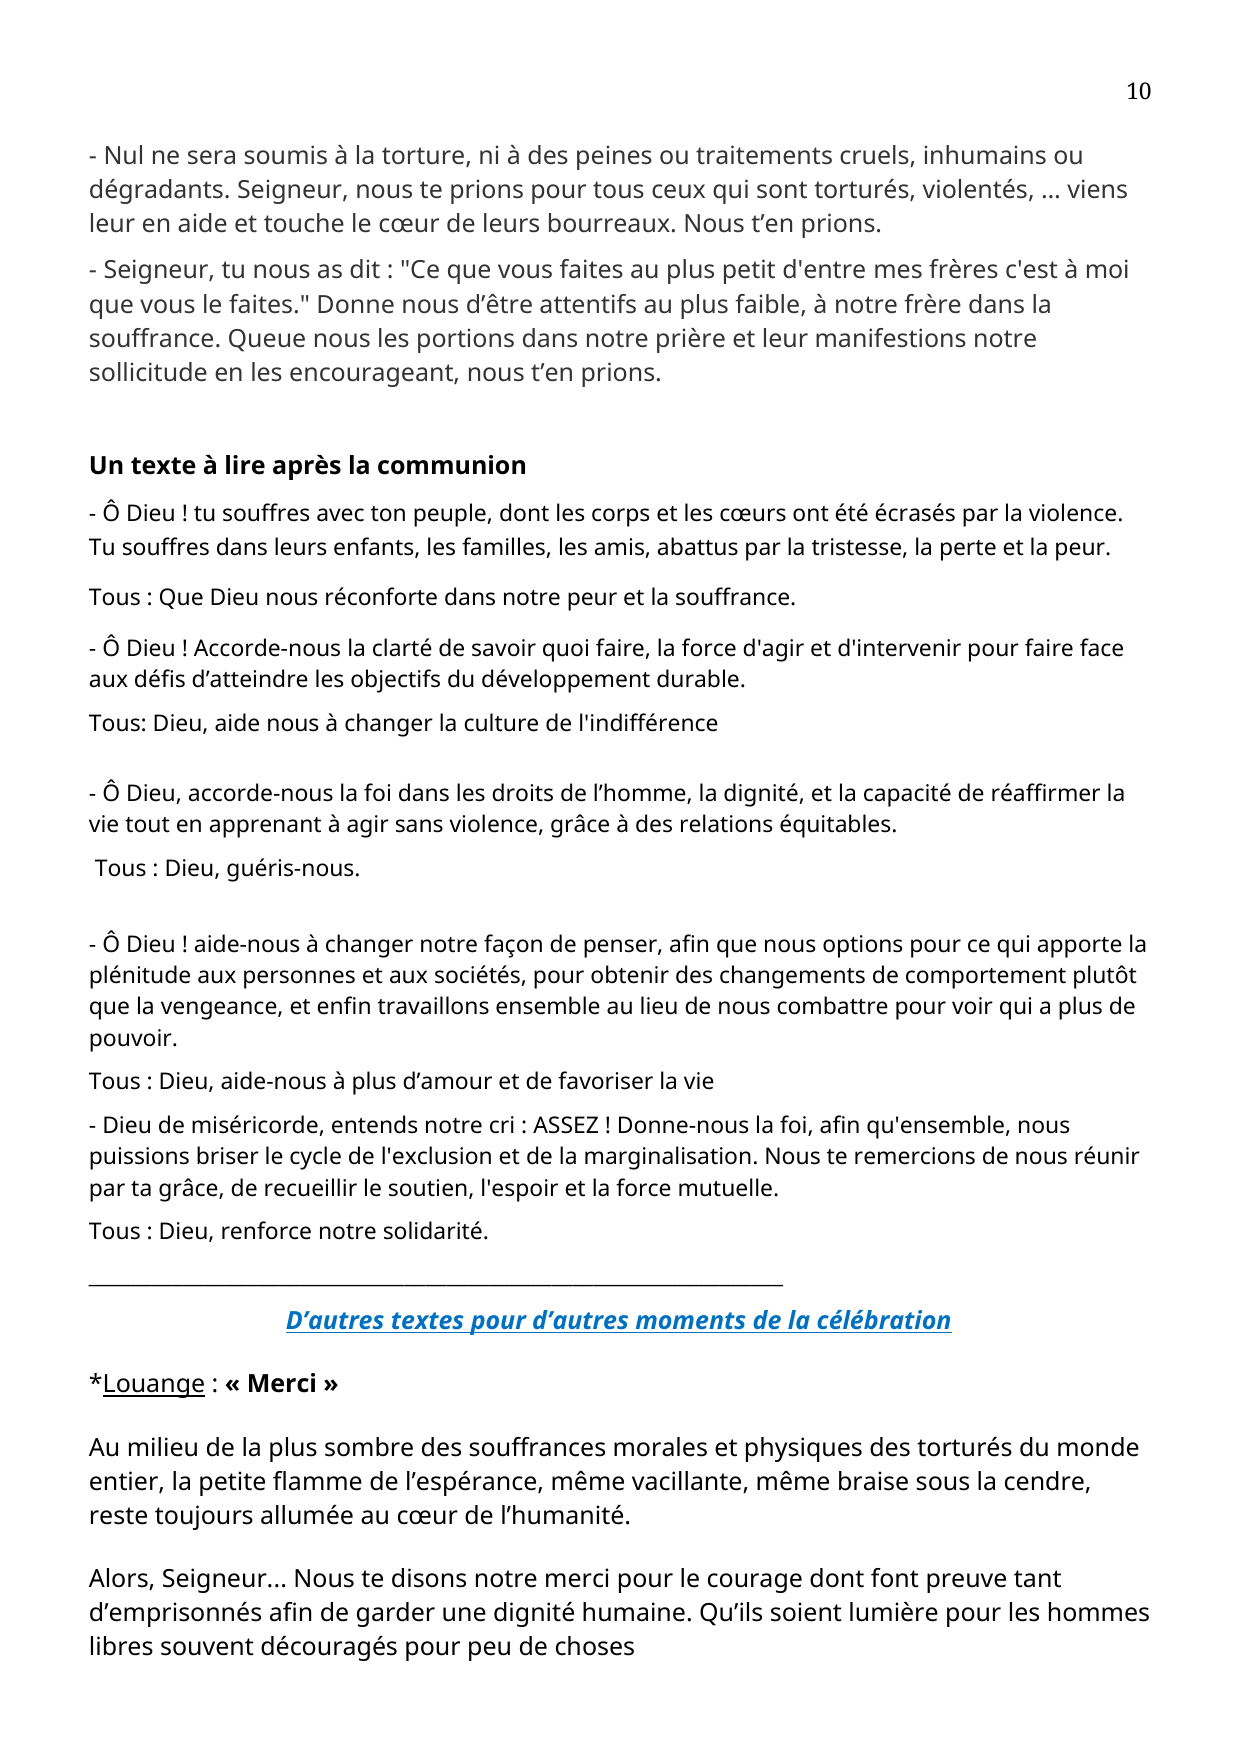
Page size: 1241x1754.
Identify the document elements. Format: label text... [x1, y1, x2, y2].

text Tous: Dieu, aide nous à changer la culture de l'indifférence [89, 707, 1152, 738]
text Au milieu de la plus sombre des souffrances morales et physiques des torturés du monde entier, la petite flamme de l’espérance, même vacillante, même braise sous la cendre, reste toujours allumée au cœur de l’humanité. [89, 1429, 1152, 1531]
text Tous : Dieu, guéris-nous. [89, 852, 1152, 883]
text Tous : Dieu, renforce notre solidarité. [89, 1215, 1152, 1247]
text - Nul ne sera soumis à la torture, ni à des peines ou traitements cruels, inhumains ou dégradants. Seigneur, nous te prions pour tous ceux qui sont torturés, violentés, … viens leur en aide et touche le cœur de leurs bourreaux. Nous t’en prions. [89, 137, 1152, 240]
text __________________________________________________________________ [89, 1259, 1152, 1290]
text - Ô Dieu ! aide-nous à changer notre façon de penser, afin que nous options pour ce qui apporte la plénitude aux personnes et aux sociétés, pour obtenir des changements de comportement plutôt que la vengeance, et enfin travaillons ensemble au lieu de nous combattre pour voir qui a plus de pouvoir. [89, 928, 1152, 1053]
text - Ô Dieu ! Accorde-nous la clarté de savoir quoi faire, la force d'agir et d'intervenir pour faire face aux défis d’atteindre les objectifs du développement durable. [89, 632, 1152, 694]
text Alors, Seigneur... Nous te disons notre merci pour le courage dont font preuve tant d’emprisonnés afin de garder une dignité humaine. Qu’ils soient lumière pour les hommes libres souvent découragés pour peu de choses [89, 1561, 1152, 1663]
text Tous : Dieu, aide-nous à plus d’amour et de favoriser la vie [89, 1065, 1152, 1097]
text Tous : Que Dieu nous réconforte dans notre peur et la souffrance. [89, 581, 1152, 613]
text - Seigneur, tu nous as dit : "Ce que vous faites au plus petit d'entre mes frères c'est à moi que vous le faites." Donne nous d’être attentifs au plus faible, à notre frère dans la souffrance. Queue nous les portions dans notre prière et leur manifestions notre sollicitude en les encourageant, nous t’en prions. [89, 252, 1152, 388]
text Un texte à lire après la communion [89, 447, 1152, 482]
text *Louange : « Merci » [89, 1366, 1152, 1400]
text D’autres textes pour d’autres moments de la célébration [89, 1303, 1152, 1337]
text - Ô Dieu ! tu souffres avec ton peuple, dont les corps et les cœurs ont été écrasés par la violence. Tu souffres dans leurs enfants, les familles, les amis, abattus par la tristesse, la perte et la peur. [89, 497, 1152, 562]
text - Ô Dieu, accorde-nous la foi dans les droits de l’homme, la dignité, et la capacité de réaffirmer la vie tout en apprenant à agir sans violence, grâce à des relations équitables. [89, 777, 1152, 840]
text - Dieu de miséricorde, entends notre cri : ASSEZ ! Donne-nous la foi, afin qu'ensemble, nous puissions briser le cycle de l'exclusion et de la marginalisation. Nous te remercions de nous réunir par ta grâce, de recueillir le soutien, l'espoir et la force mutuelle. [89, 1109, 1152, 1203]
